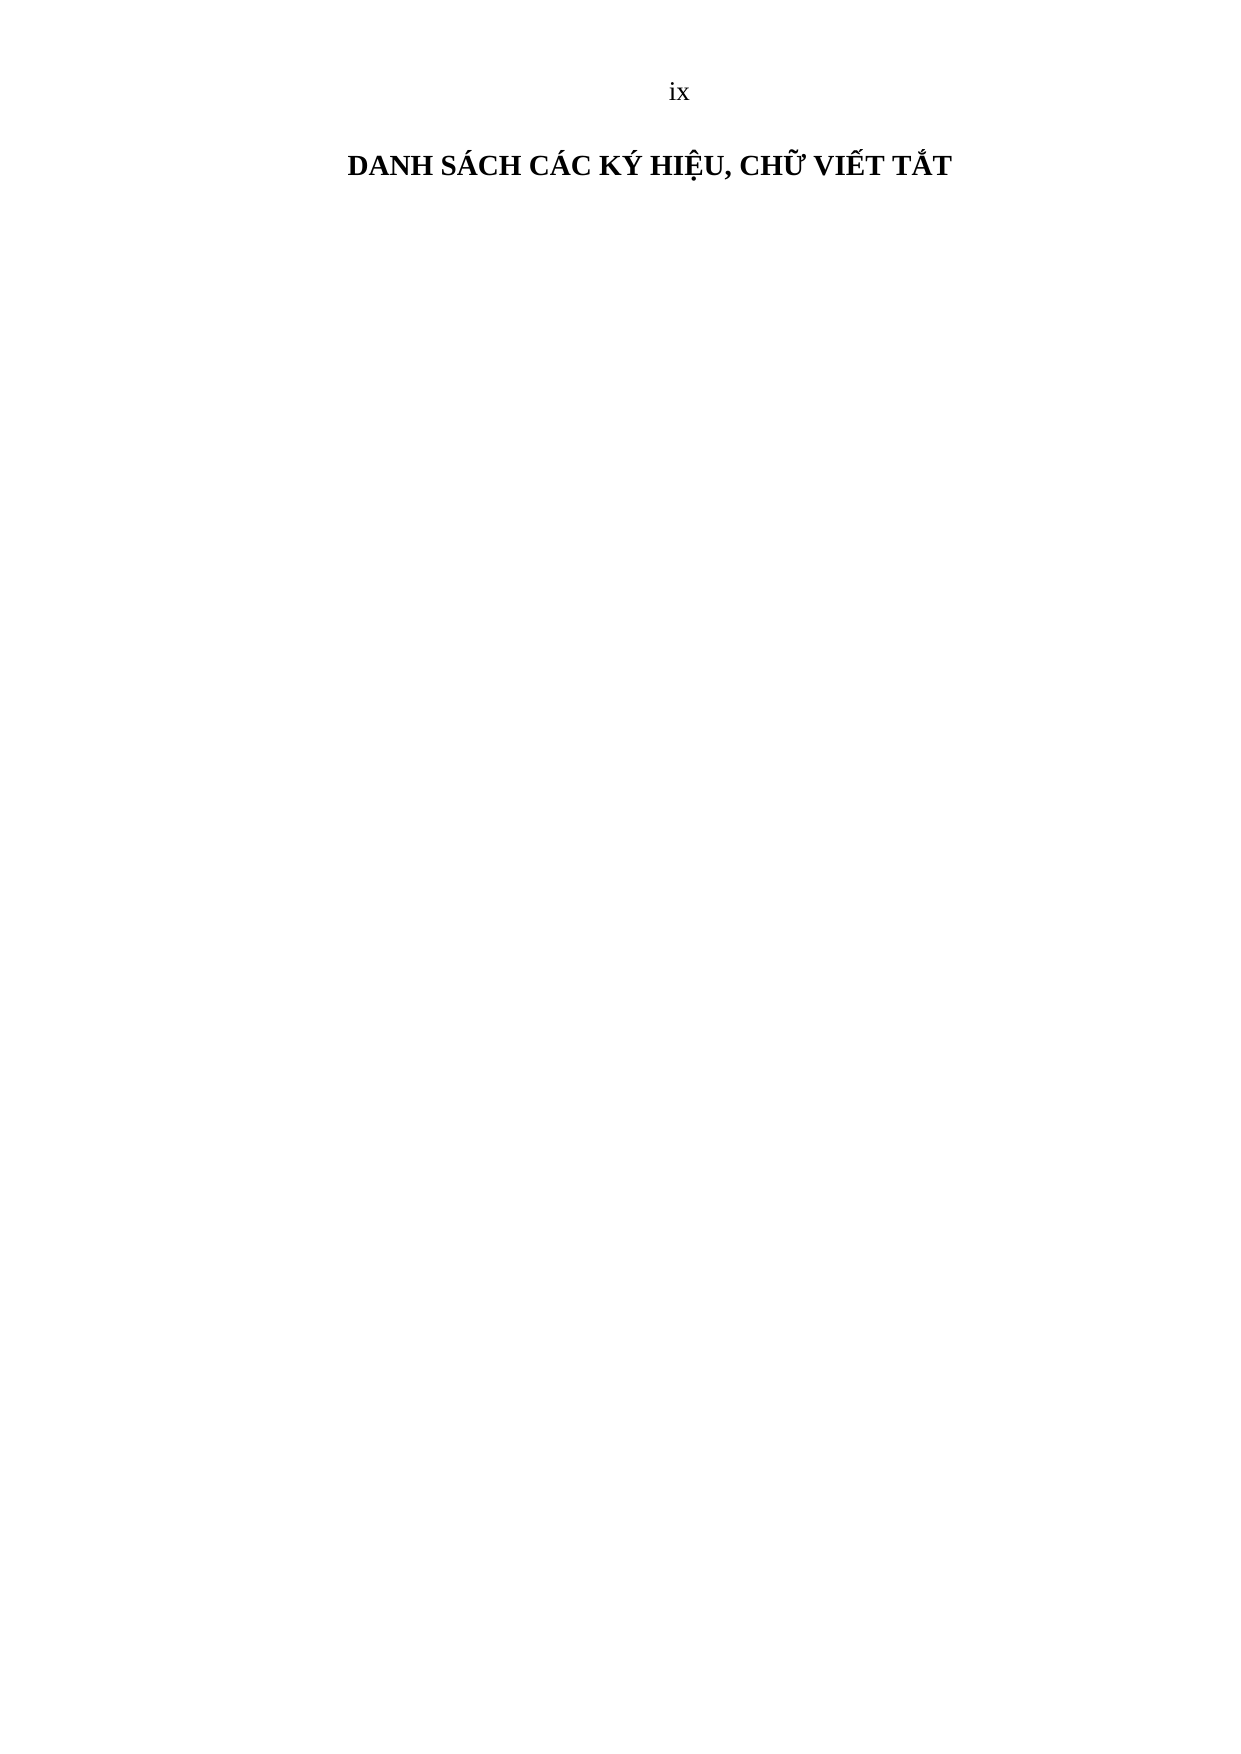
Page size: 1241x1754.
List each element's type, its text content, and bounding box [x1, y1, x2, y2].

text DANH SÁCH CÁC KÝ HIỆU, CHỮ VIẾT TẮT [177, 148, 1122, 181]
